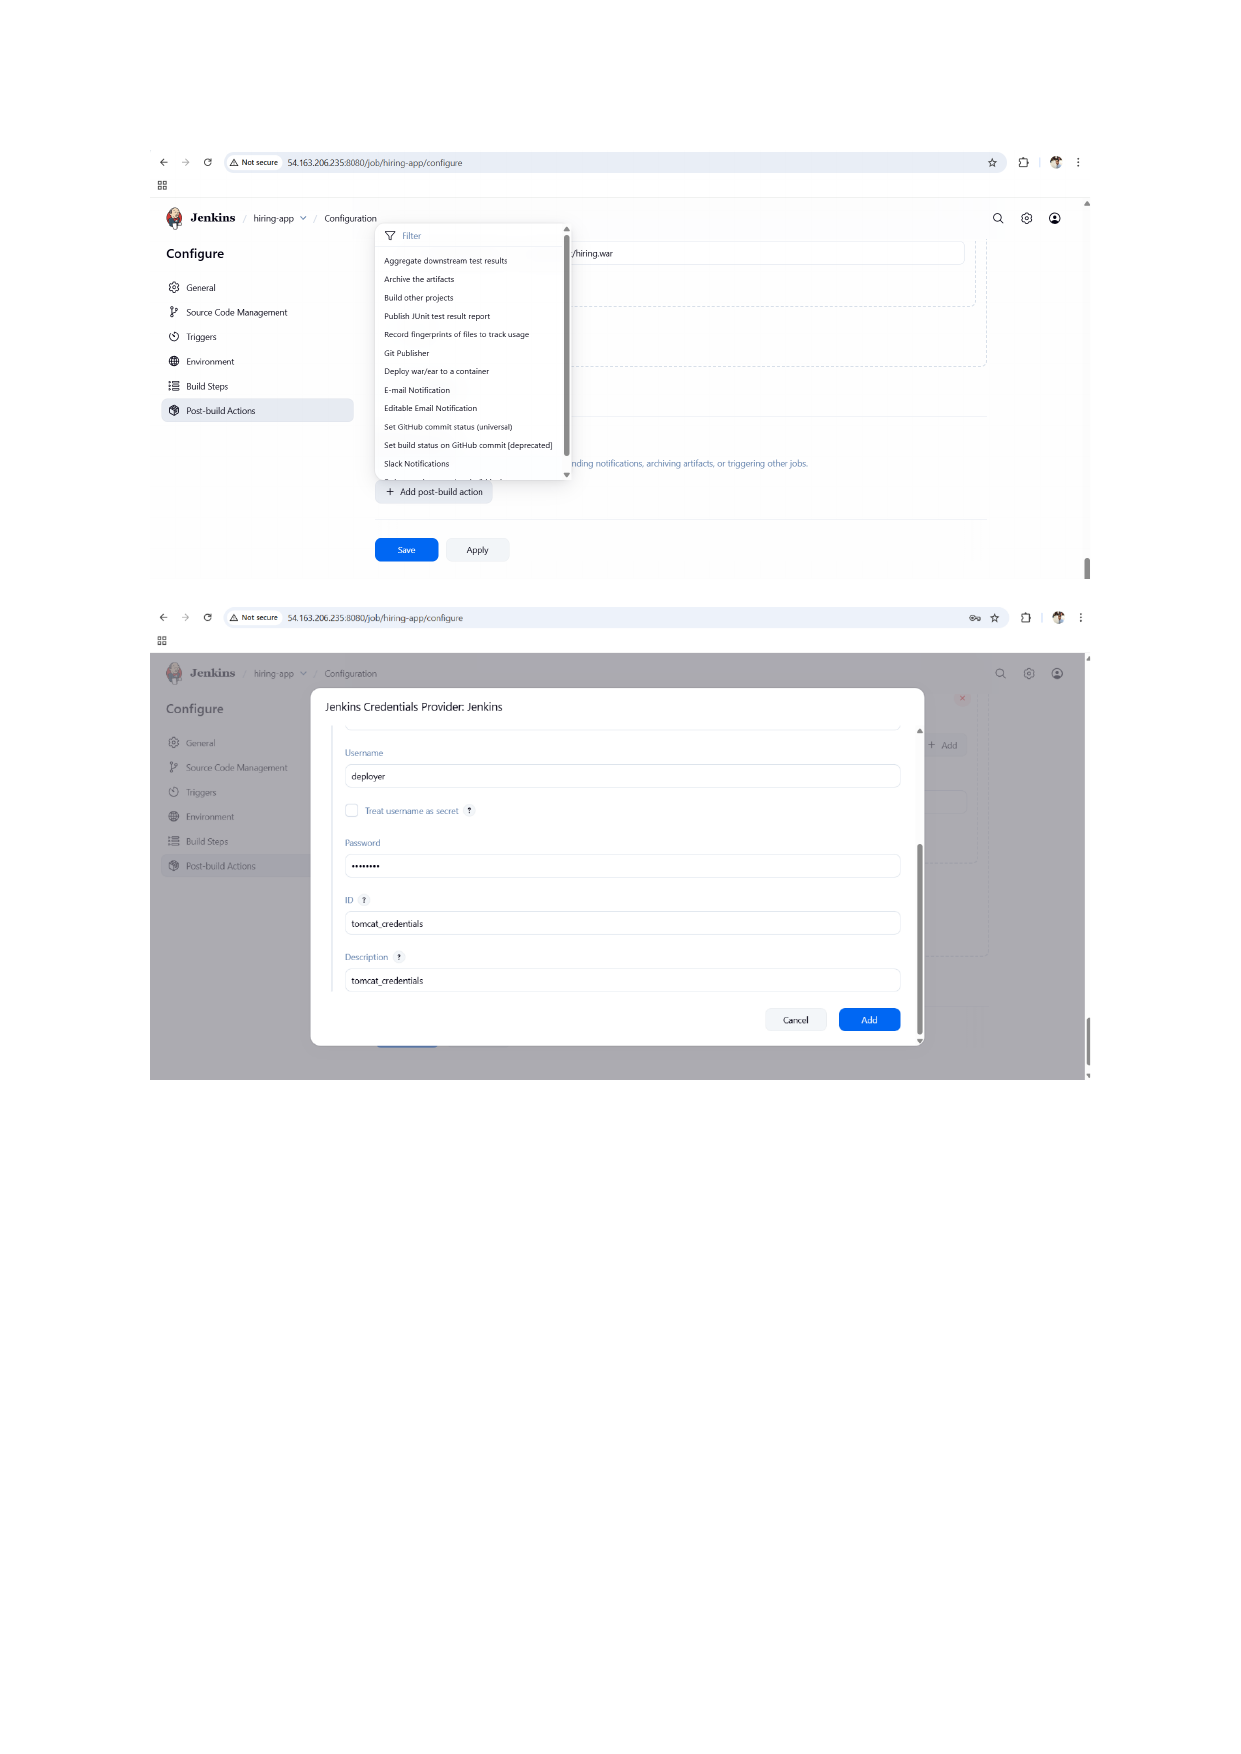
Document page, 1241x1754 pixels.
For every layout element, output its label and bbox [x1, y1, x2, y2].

picture [150, 607, 1091, 1080]
picture [150, 150, 1091, 579]
